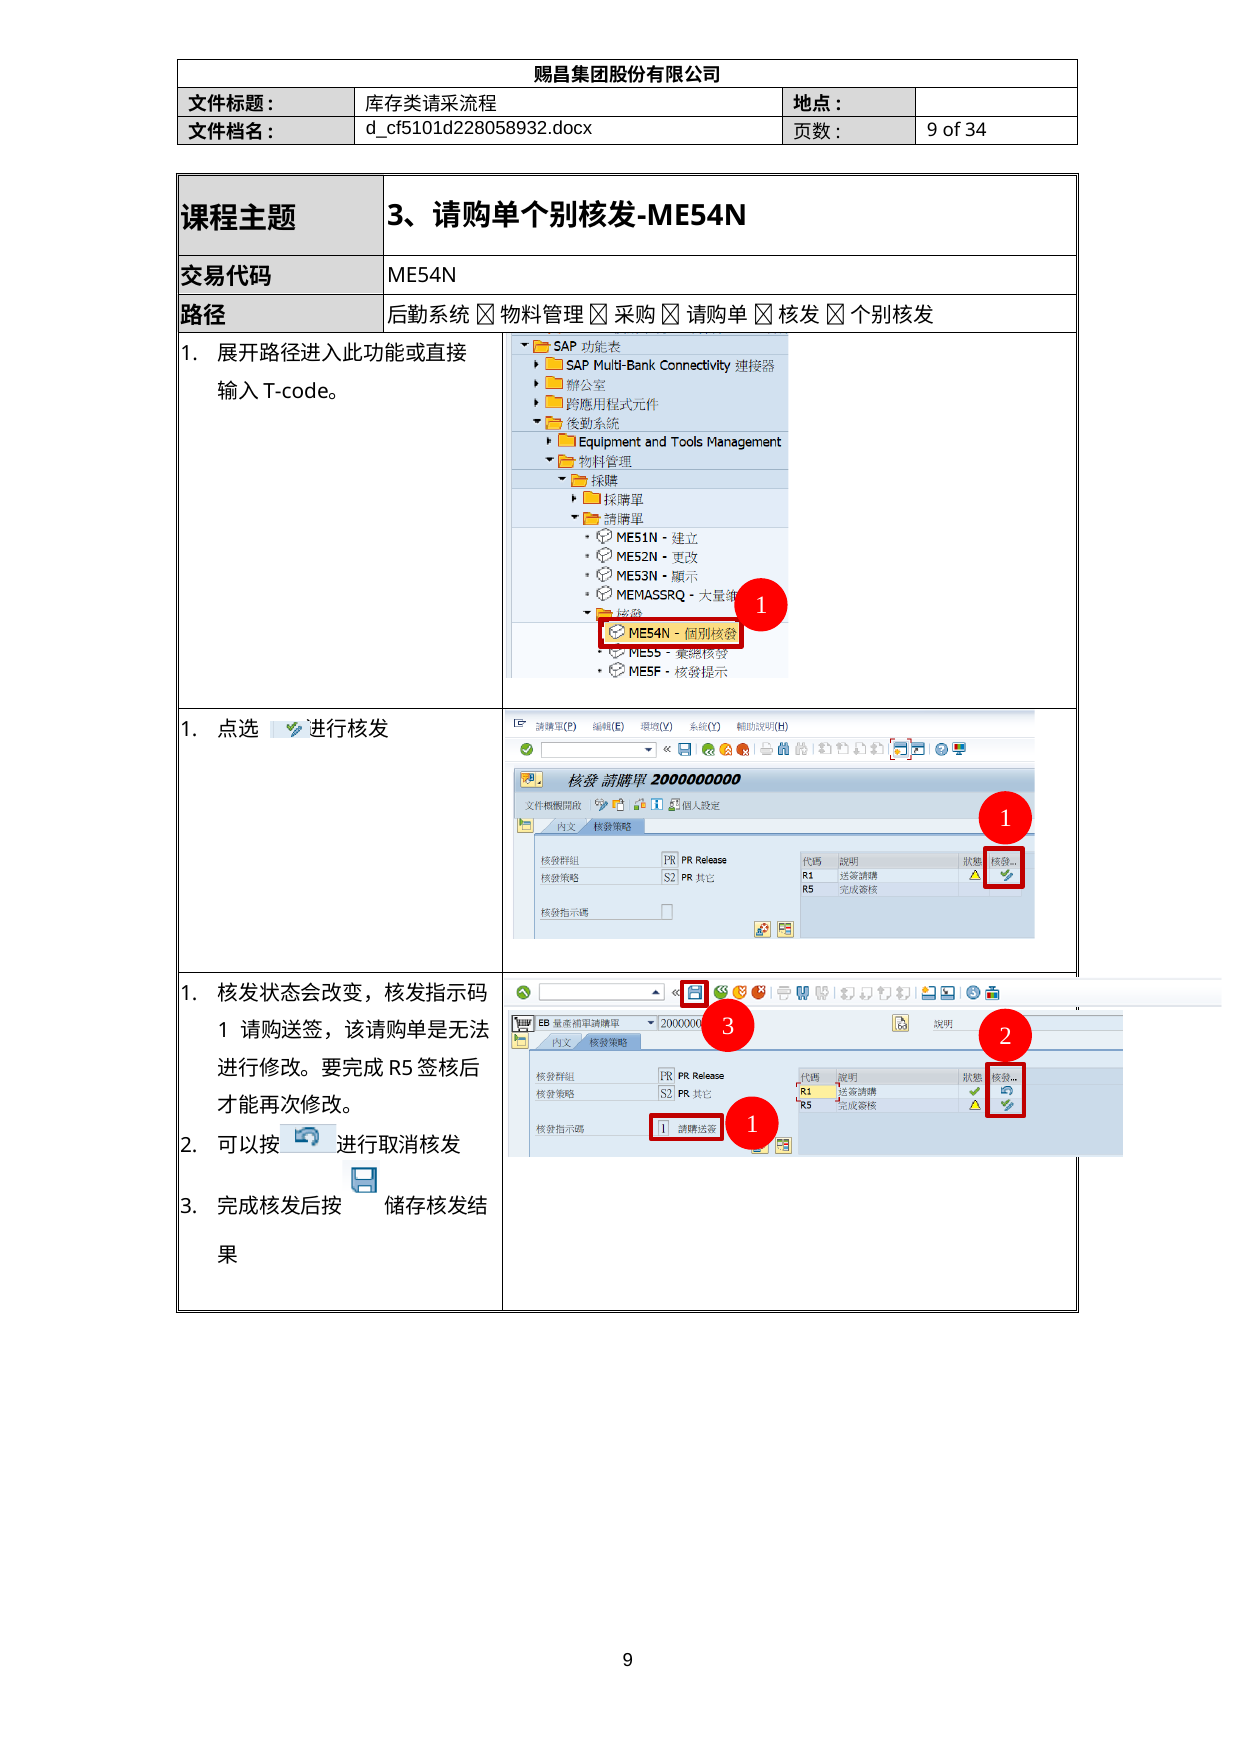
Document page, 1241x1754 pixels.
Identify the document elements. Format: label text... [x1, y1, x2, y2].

table_cell 核发状态会改变，核发指示码 1 请购送签，该请购单是无法进行修改。要完成R5签核后才能再次修改。 可以按进行取消核发 完成核发后按 储存核发结果 [179, 973, 502, 1310]
table_header 3、请购单个别核发-ME54N [384, 176, 1076, 255]
picture [505, 1010, 1123, 1157]
table_cell 路径 [179, 295, 383, 332]
table_cell [503, 709, 1076, 972]
picture [505, 333, 789, 678]
table_cell [503, 973, 1076, 1310]
picture [990, 1066, 1022, 1114]
picture [684, 984, 704, 1003]
picture [279, 1124, 337, 1153]
table_cell 展开路径进入此功能或直接输入T-code。 [179, 333, 502, 708]
table_cell [503, 333, 1076, 708]
picture [504, 977, 1222, 1007]
table_cell 点选 进行核发 [179, 709, 502, 972]
table_cell 后勤系统 物料管理 采购 请购单 核发 个别核发 [384, 295, 1076, 332]
table_header 课程主题 [179, 176, 383, 255]
picture [270, 721, 311, 738]
table_cell 交易代码 [179, 256, 383, 293]
picture [505, 709, 1035, 939]
table_cell ME54N [384, 256, 1076, 293]
picture [342, 1160, 380, 1199]
